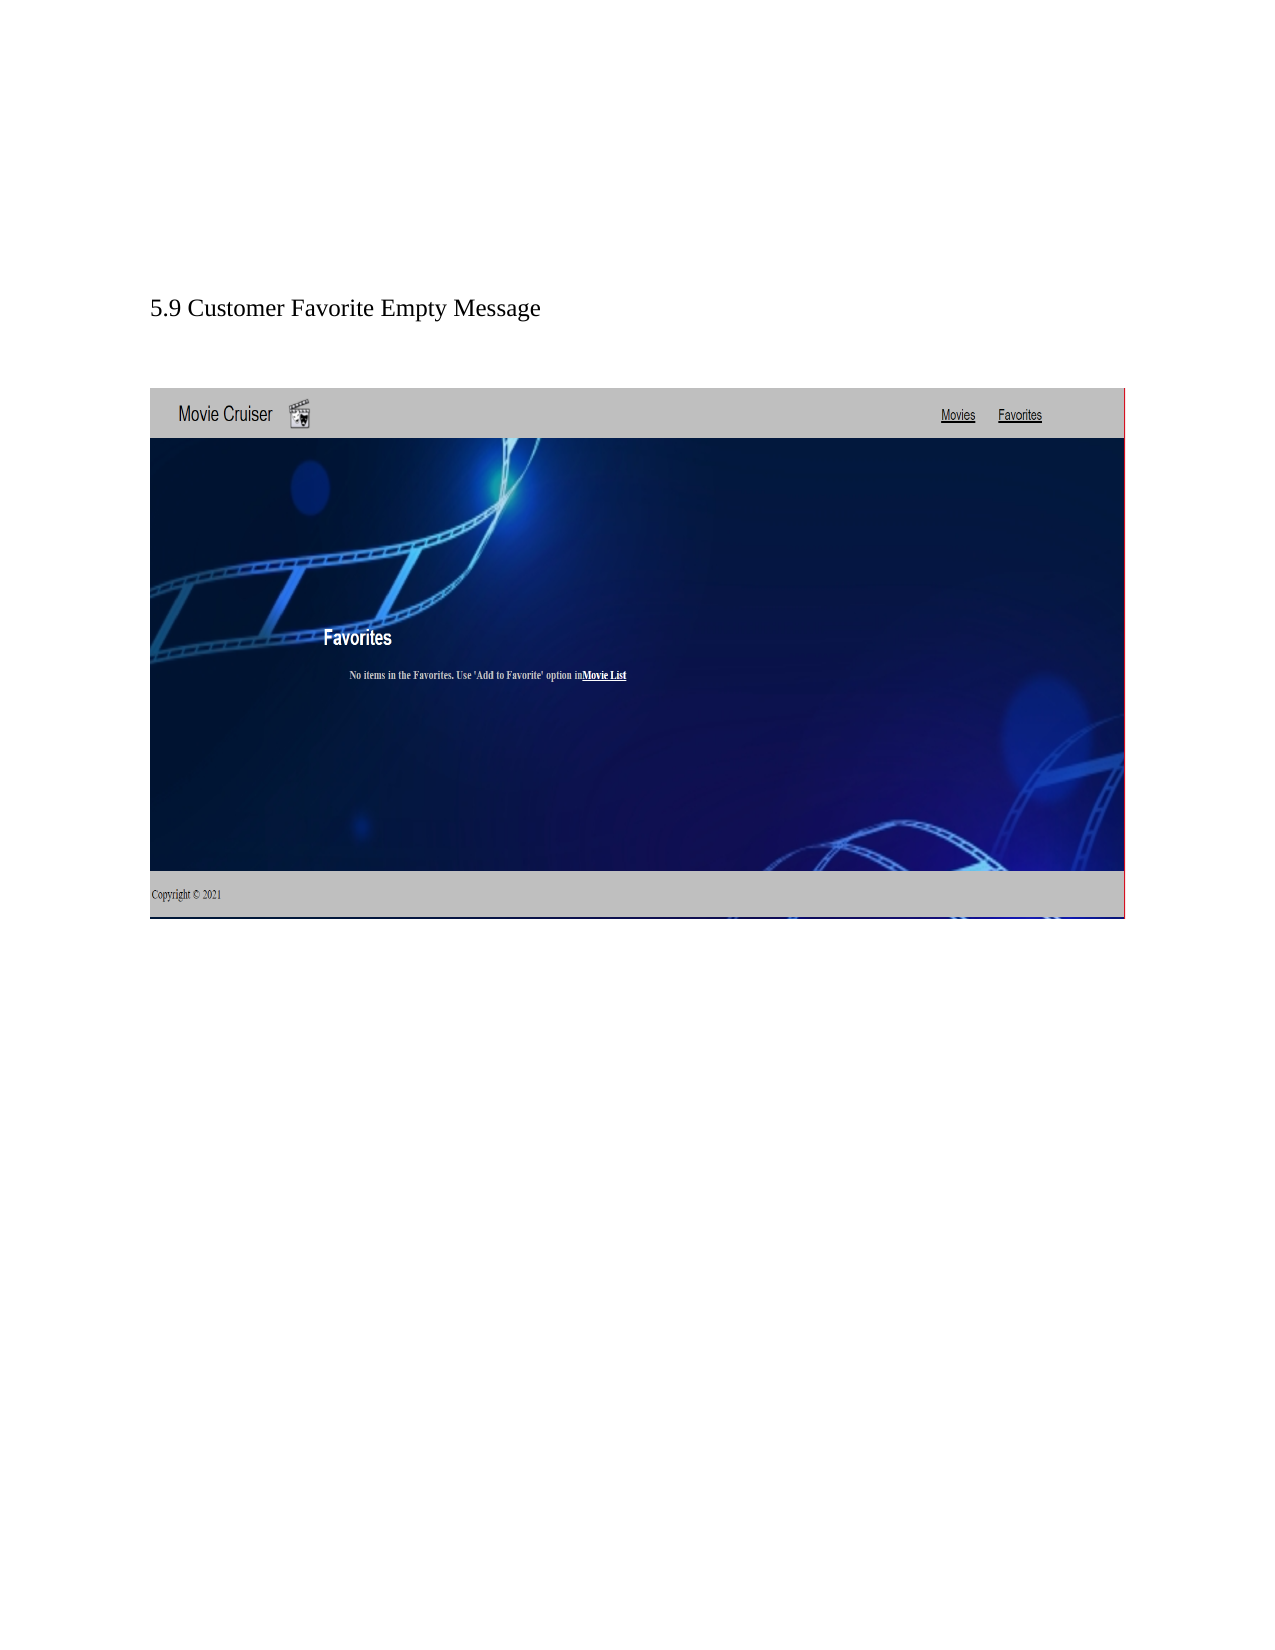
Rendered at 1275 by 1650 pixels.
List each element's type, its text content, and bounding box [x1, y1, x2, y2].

picture [150, 388, 1125, 919]
text 5.9 Customer Favorite Empty Message [150, 293, 1125, 322]
